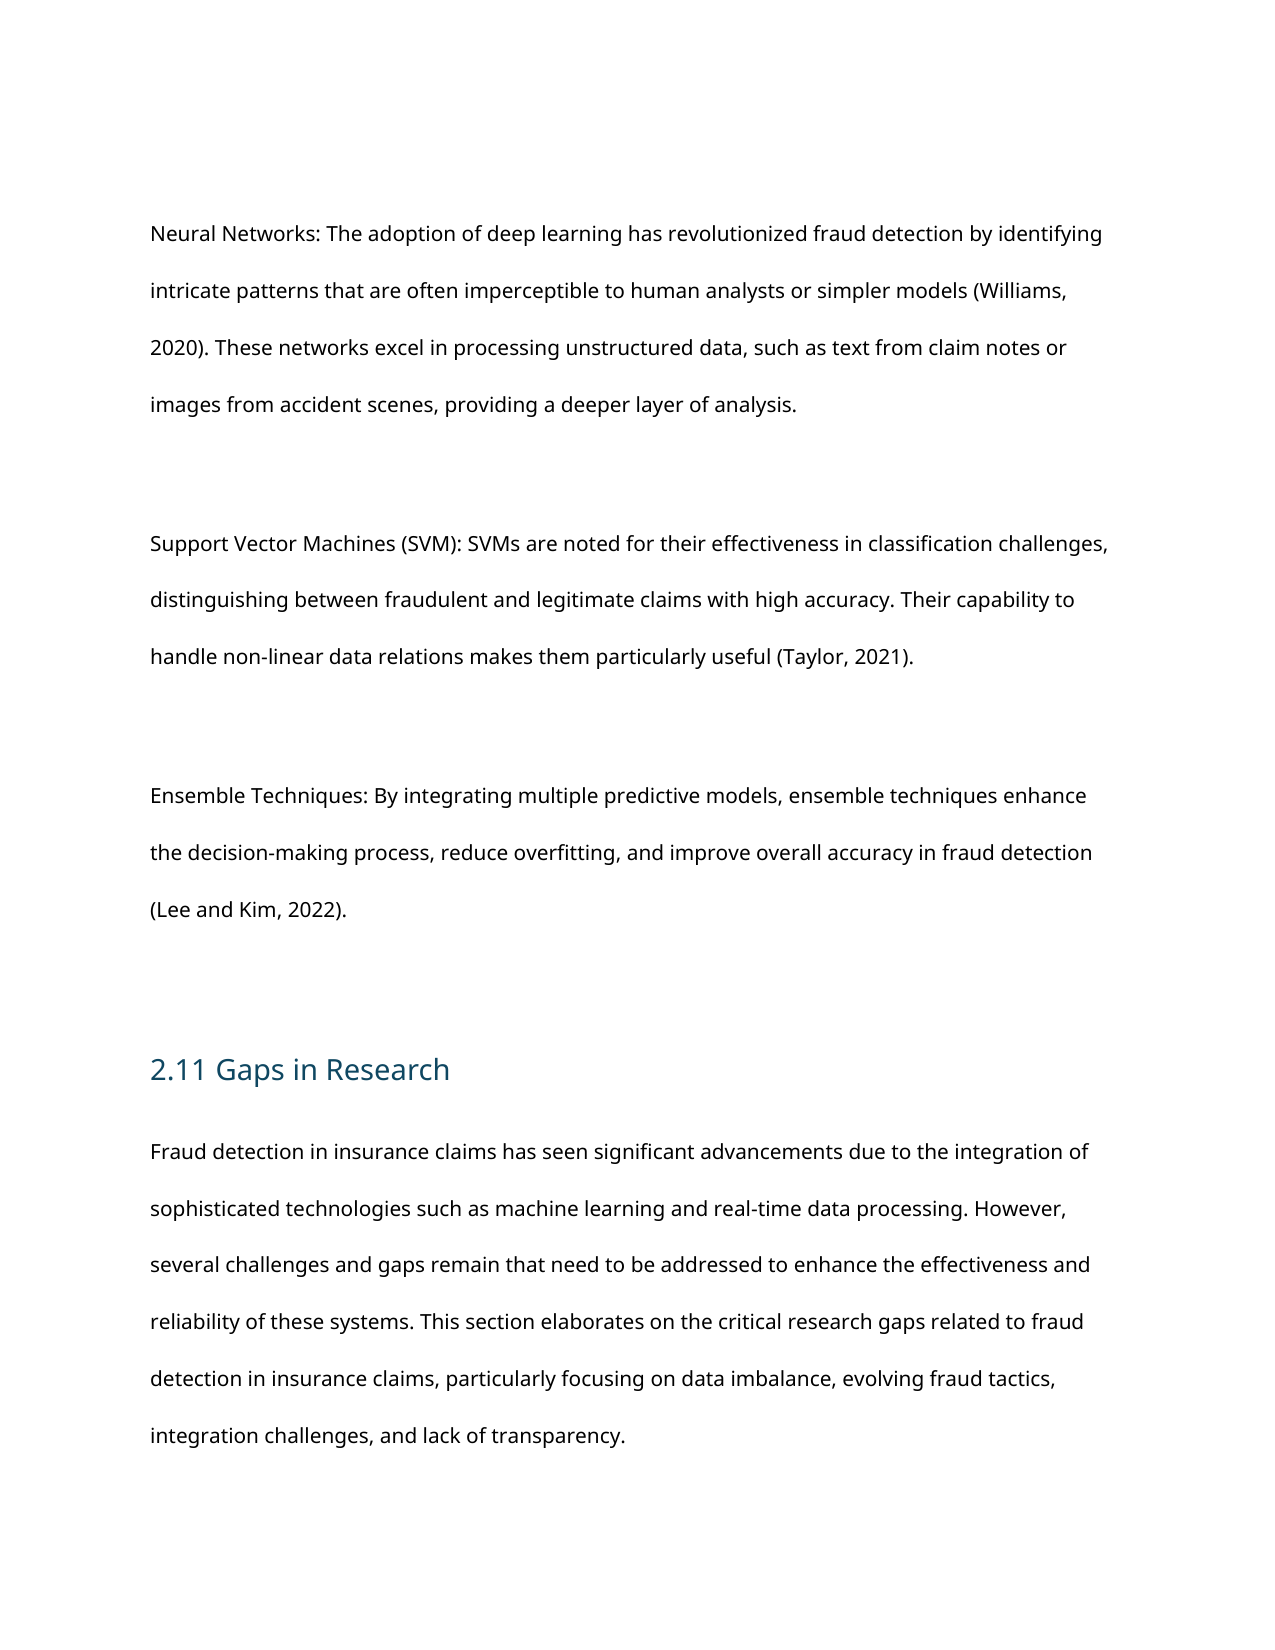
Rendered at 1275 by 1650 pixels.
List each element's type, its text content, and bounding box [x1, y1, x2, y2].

text Ensemble Techniques: By integrating multiple predictive models, ensemble techniques enhance the decision-making process, reduce overfitting, and improve overall accuracy in fraud detection (Lee and Kim, 2022). [150, 781, 1125, 923]
text Neural Networks: The adoption of deep learning has revolutionized fraud detection by identifying intricate patterns that are often imperceptible to human analysts or simpler models (Williams, 2020). These networks excel in processing unstructured data, such as text from claim notes or images from accident scenes, providing a deeper layer of analysis. [150, 219, 1125, 418]
subtitle 2.11 Gaps in Research [150, 1049, 1125, 1089]
text Support Vector Machines (SVM): SVMs are noted for their effectiveness in classification challenges, distinguishing between fraudulent and legitimate claims with high accuracy. Their capability to handle non-linear data relations makes them particularly useful (Taylor, 2021). [150, 529, 1125, 671]
text Fraud detection in insurance claims has seen significant advancements due to the integration of sophisticated technologies such as machine learning and real-time data processing. However, several challenges and gaps remain that need to be addressed to enhance the effectiveness and reliability of these systems. This section elaborates on the critical research gaps related to fraud detection in insurance claims, particularly focusing on data imbalance, evolving fraud tactics, integration challenges, and lack of transparency. [150, 1137, 1125, 1450]
